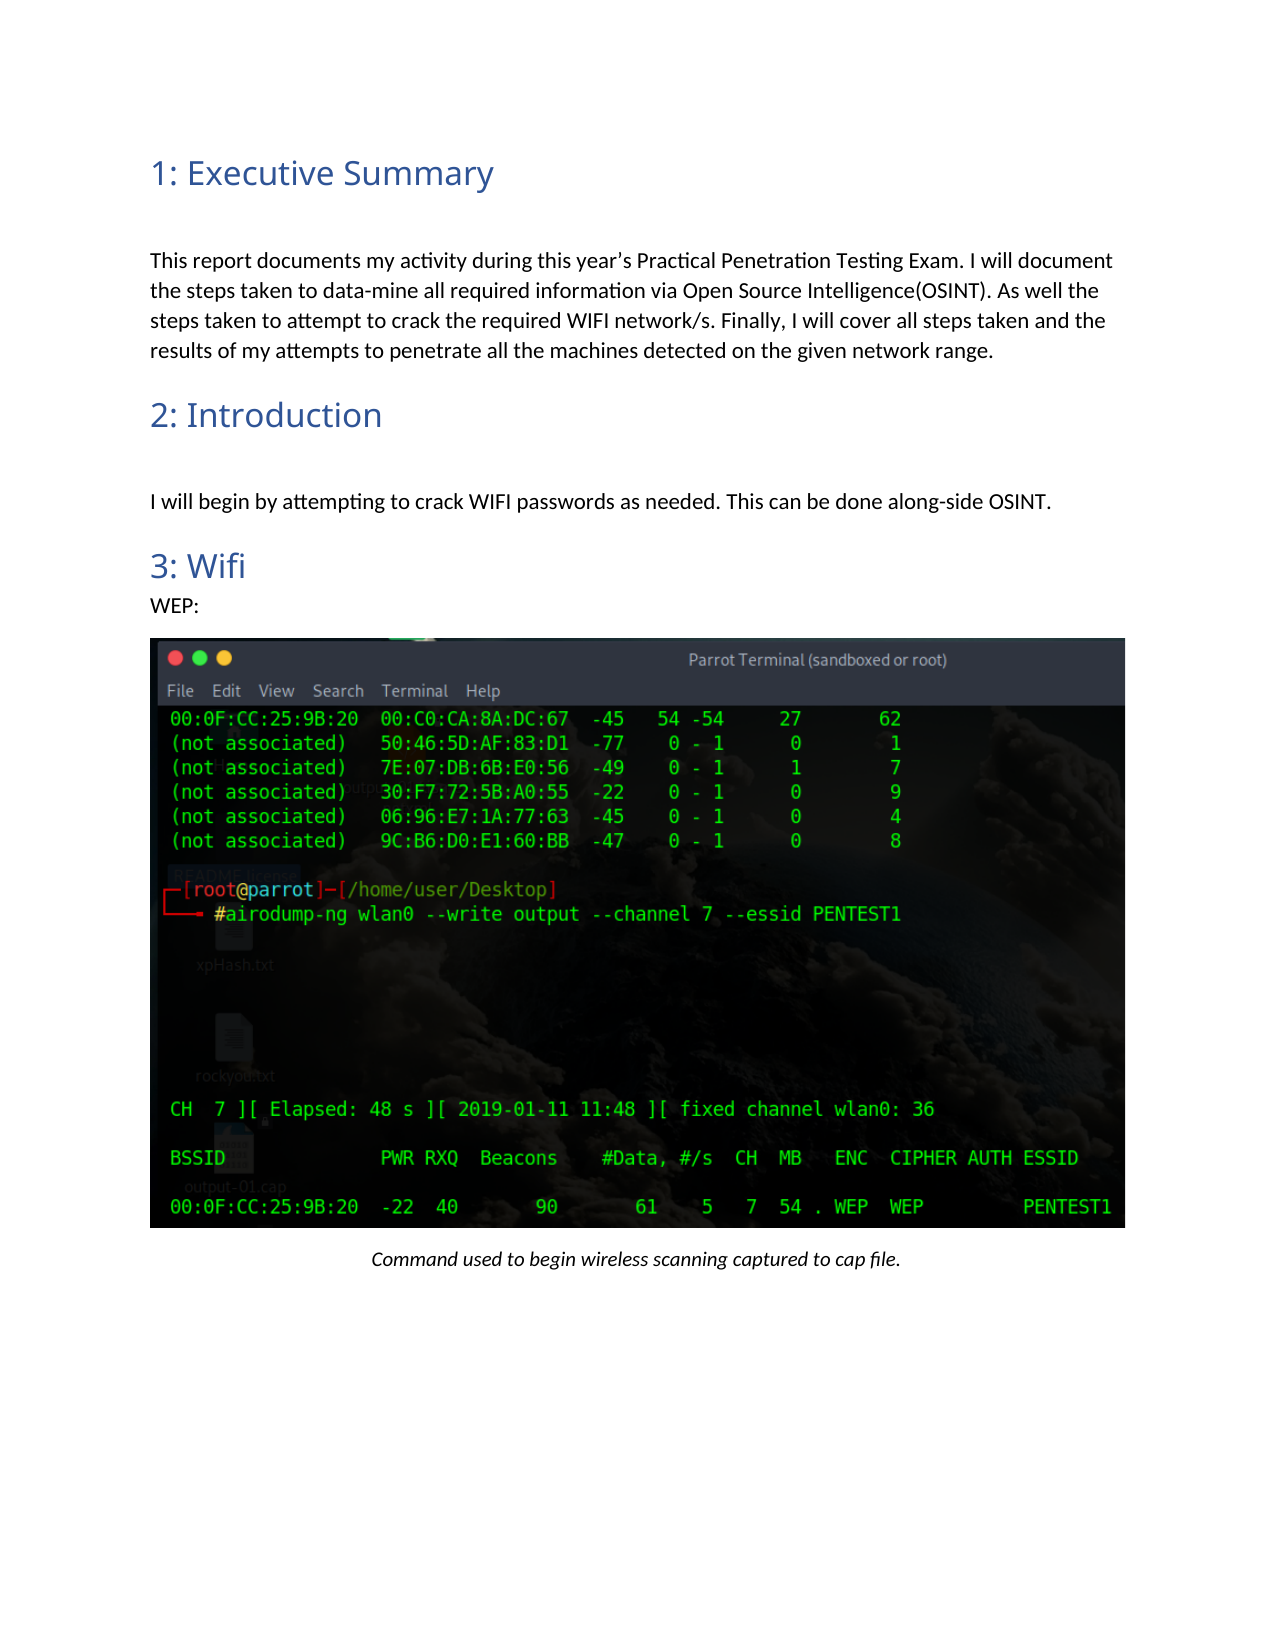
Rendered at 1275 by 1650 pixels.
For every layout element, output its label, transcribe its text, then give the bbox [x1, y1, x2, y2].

text WEP: [150, 592, 1125, 620]
text I will begin by attempting to crack WIFI passwords as needed. This can be done along-side OSINT. [150, 487, 1125, 516]
text This report documents my activity during this year’s Practical Penetration Testing Exam. I will document the steps taken to data-mine all required information via Open Source Intelligence(OSINT). As well the steps taken to attempt to crack the required WIFI network/s. Finally, I will cover all steps taken and the results of my attempts to penetrate all the machines detected on the given network range. [150, 246, 1125, 364]
subtitle 3: Wifi [150, 543, 1125, 588]
text 2: Introduction [150, 392, 1125, 437]
text 1: Executive Summary [150, 150, 1125, 195]
picture [150, 638, 1125, 1228]
text Command used to begin wireless scanning captured to cap file. [150, 1246, 1125, 1272]
